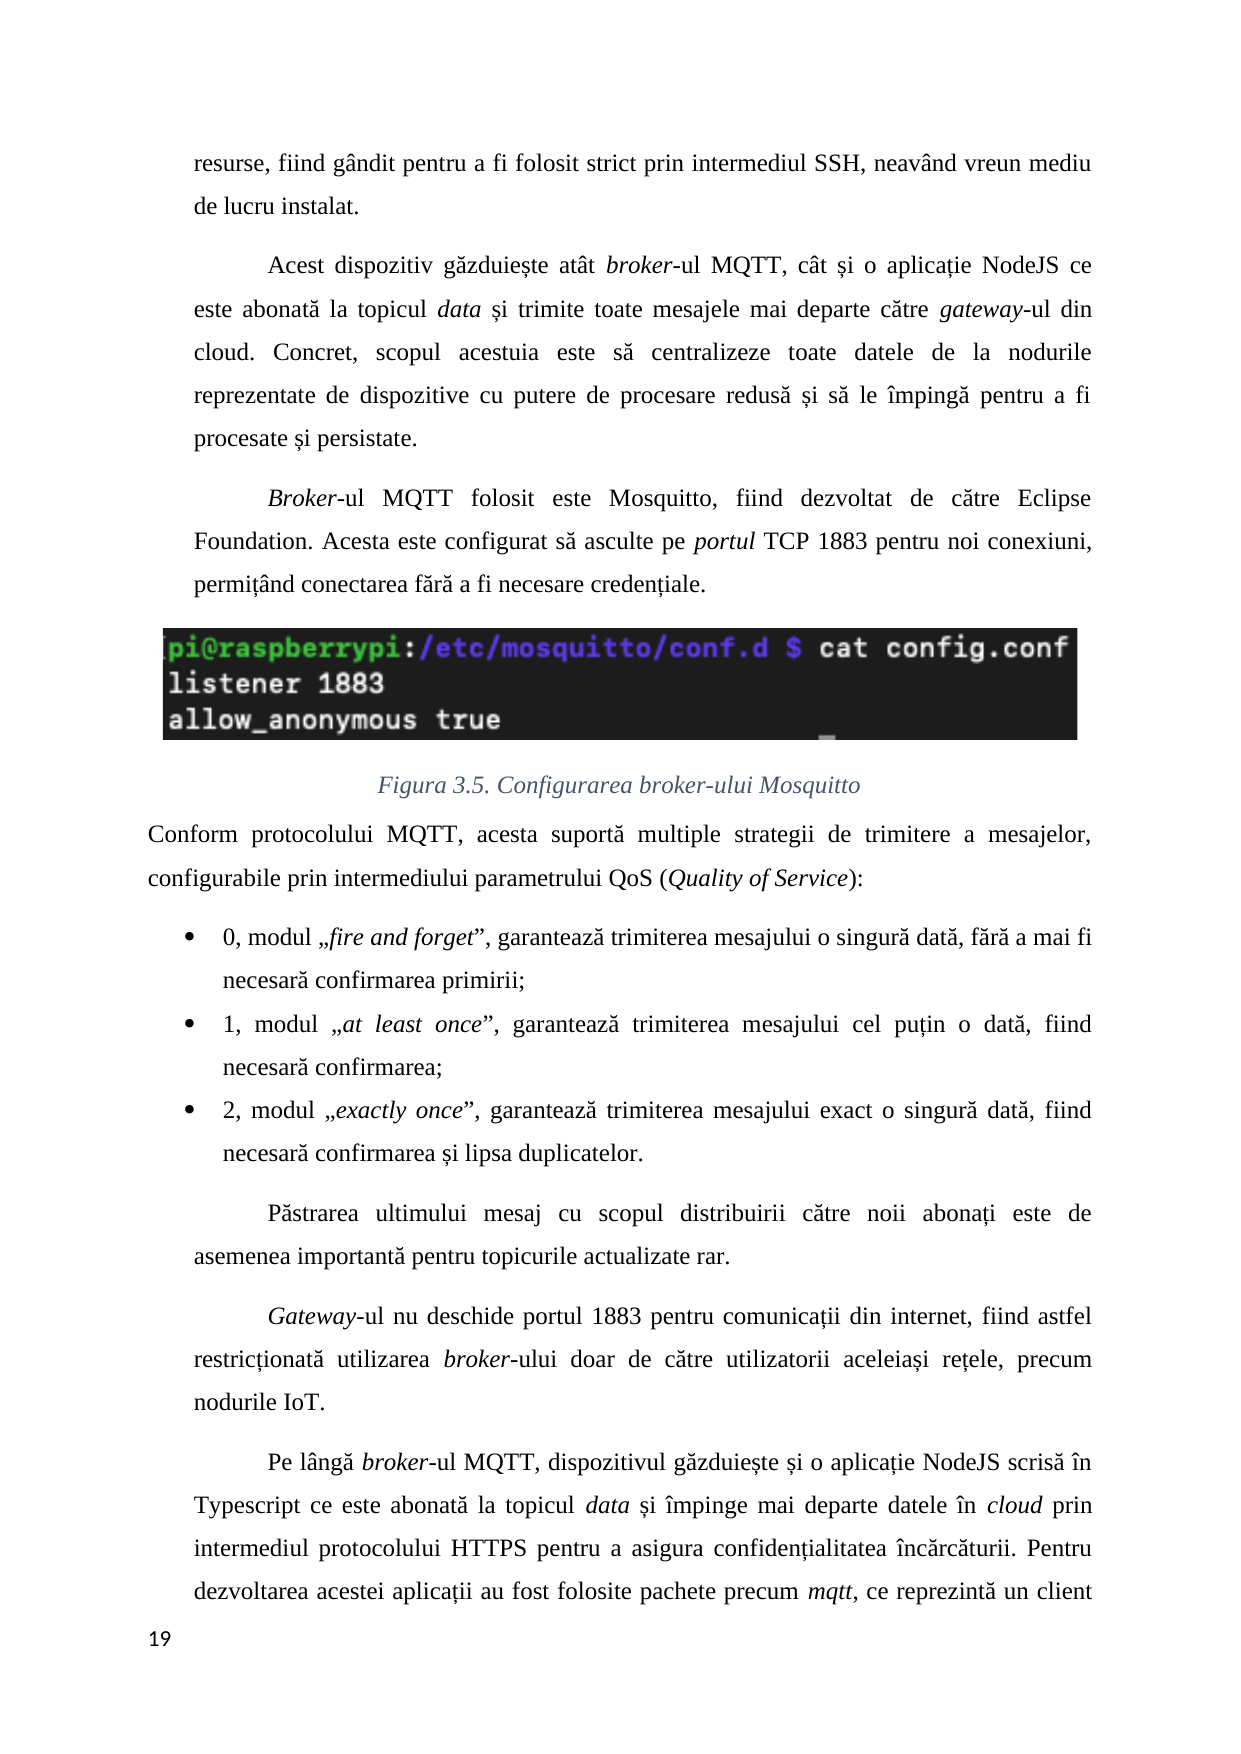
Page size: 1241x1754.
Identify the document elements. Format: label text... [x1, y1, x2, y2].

list 0, modul „fire and forget”, garantează trimiterea mesajului o singură dată, fără a mai fi necesară confirmarea primirii; [185, 922, 1092, 994]
picture [162, 628, 1078, 740]
text Gateway-ul nu deschide portul 1883 pentru comunicații din internet, fiind astfel restricționată utilizarea broker-ului doar de către utilizatorii aceleiași rețele, precum nodurile IoT. [193, 1301, 1092, 1416]
list 2, modul „exactly once”, garantează trimiterea mesajului exact o singură dată, fiind necesară confirmarea și lipsa duplicatelor. [185, 1095, 1092, 1167]
text Acest dispozitiv găzduiește atât broker-ul MQTT, cât și o aplicație NodeJS ce este abonată la topicul data și trimite toate mesajele mai departe către gateway-ul din cloud. Concret, scopul acestuia este să centralizeze toate datele de la nodurile reprezentate de dispozitive cu putere de procesare redusă și să le împingă pentru a fi procesate și persistate. [193, 251, 1092, 452]
text Broker-ul MQTT folosit este Mosquitto, fiind dezvoltat de către Eclipse Foundation. Acesta este configurat să asculte pe portul TCP 1883 pentru noi conexiuni, permițând conectarea fără a fi necesare credențiale. [193, 483, 1092, 598]
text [193, 1447, 1092, 1605]
text Figura 3.5. Configurarea broker-ului Mosquitto [148, 770, 1092, 799]
text Conform protocolului MQTT, acesta suportă multiple strategii de trimitere a mesajelor, configurabile prin intermediului parametrului QoS (Quality of Service): [148, 819, 1092, 891]
text Păstrarea ultimului mesaj cu scopul distribuirii către noii abonați este de asemenea importantă pentru topicurile actualizate rar. [193, 1198, 1092, 1270]
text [193, 148, 1092, 219]
list 1, modul „at least once”, garantează trimiterea mesajului cel puțin o dată, fiind necesară confirmarea; [185, 1009, 1092, 1081]
